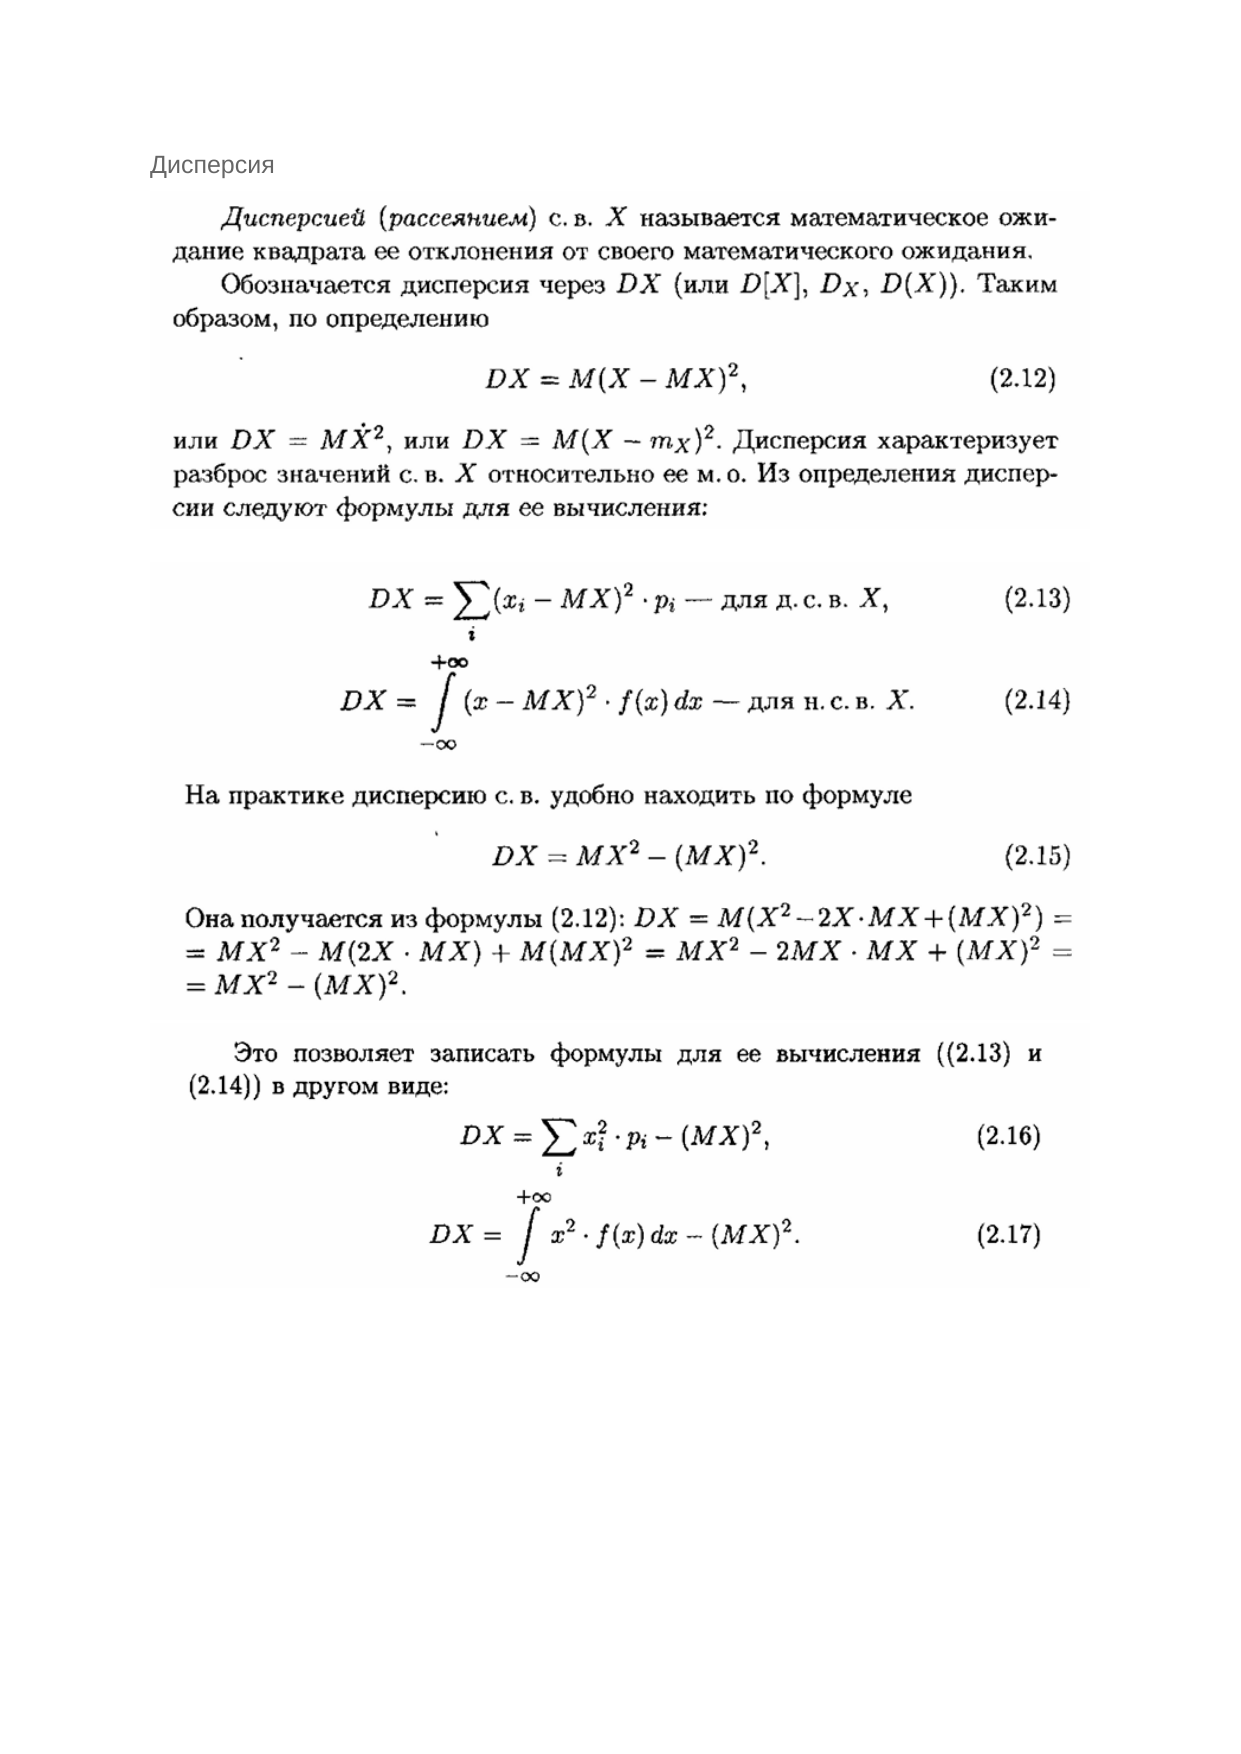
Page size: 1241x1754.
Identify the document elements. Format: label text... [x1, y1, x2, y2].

picture [150, 1023, 1091, 1288]
picture [150, 191, 1091, 529]
picture [150, 562, 1091, 1020]
subtitle Дисперсия [150, 150, 1090, 179]
